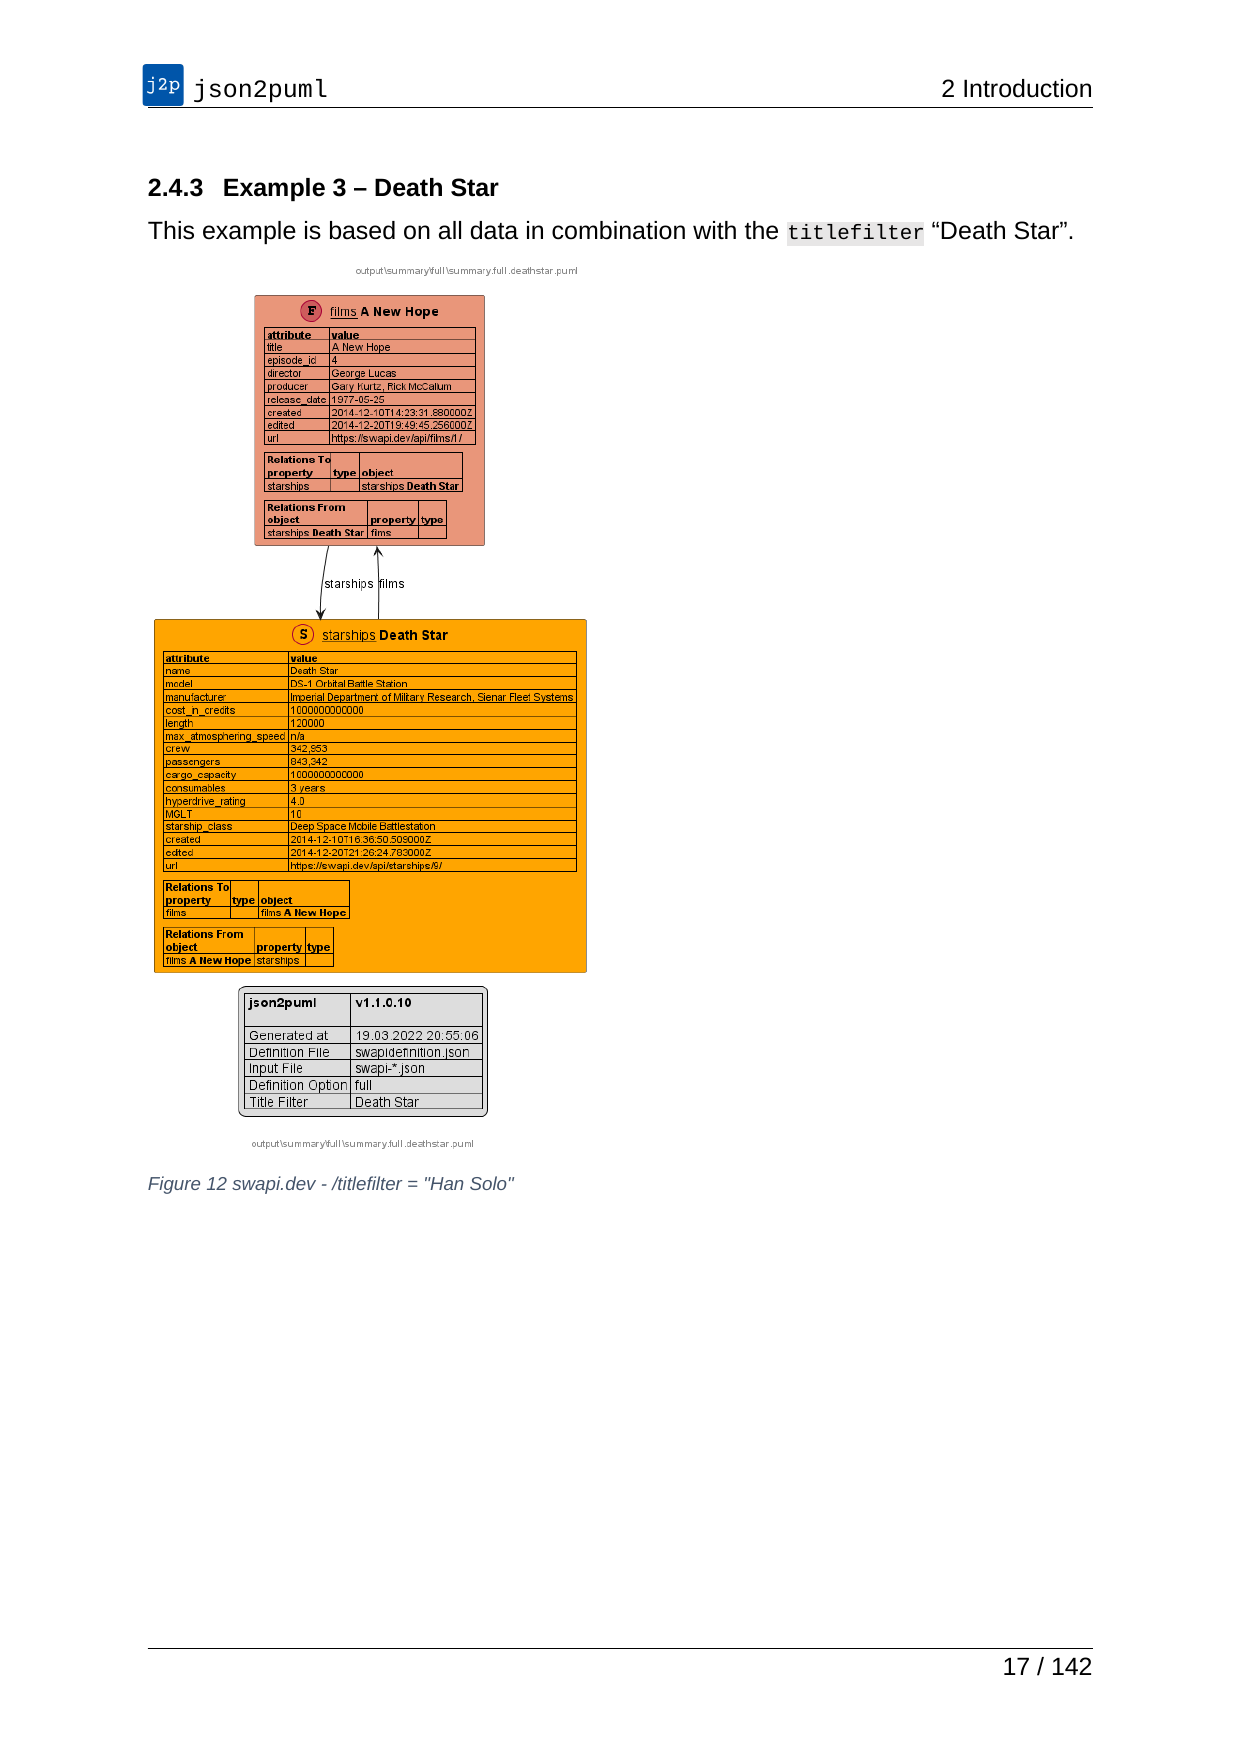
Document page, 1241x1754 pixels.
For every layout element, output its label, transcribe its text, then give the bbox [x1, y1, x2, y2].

text Figure 12 swapi.dev - /titlefilter = "Han Solo" [148, 1173, 1093, 1194]
subtitle Example 3 – Death Star [148, 173, 1093, 201]
picture [142, 64, 184, 106]
picture [147, 264, 591, 1154]
text This example is based on all data in combination with the titlefilter “Death Star”. [148, 216, 1093, 246]
